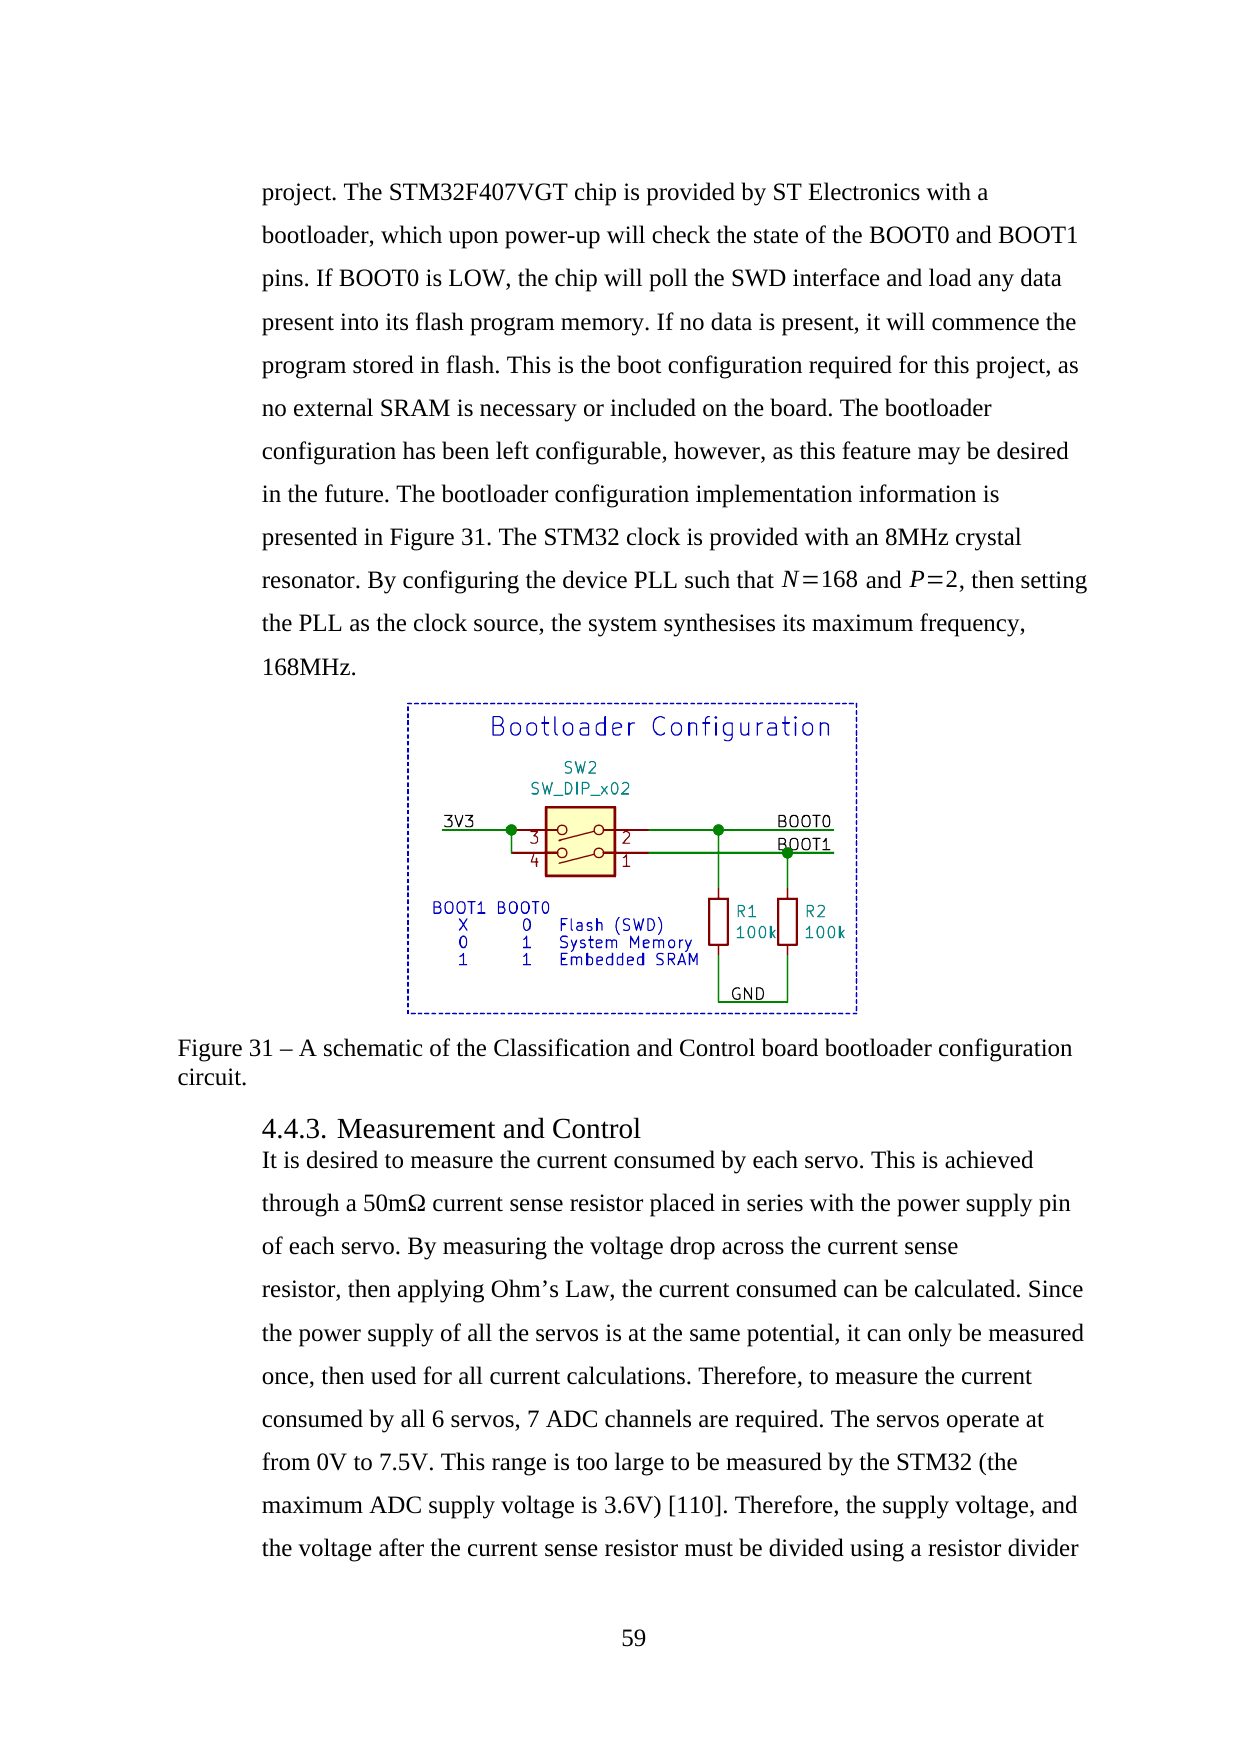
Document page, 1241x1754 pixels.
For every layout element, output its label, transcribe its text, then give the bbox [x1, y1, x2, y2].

subtitle Measurement and Control [262, 1112, 1090, 1145]
text It is desired to measure the current consumed by each servo. This is achieved through a 50mΩ current sense resistor placed in series with the power supply pin of each servo. By measuring the voltage drop across the current sense [262, 1145, 1090, 1260]
picture [403, 698, 862, 1019]
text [262, 177, 1090, 680]
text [262, 1274, 1090, 1562]
